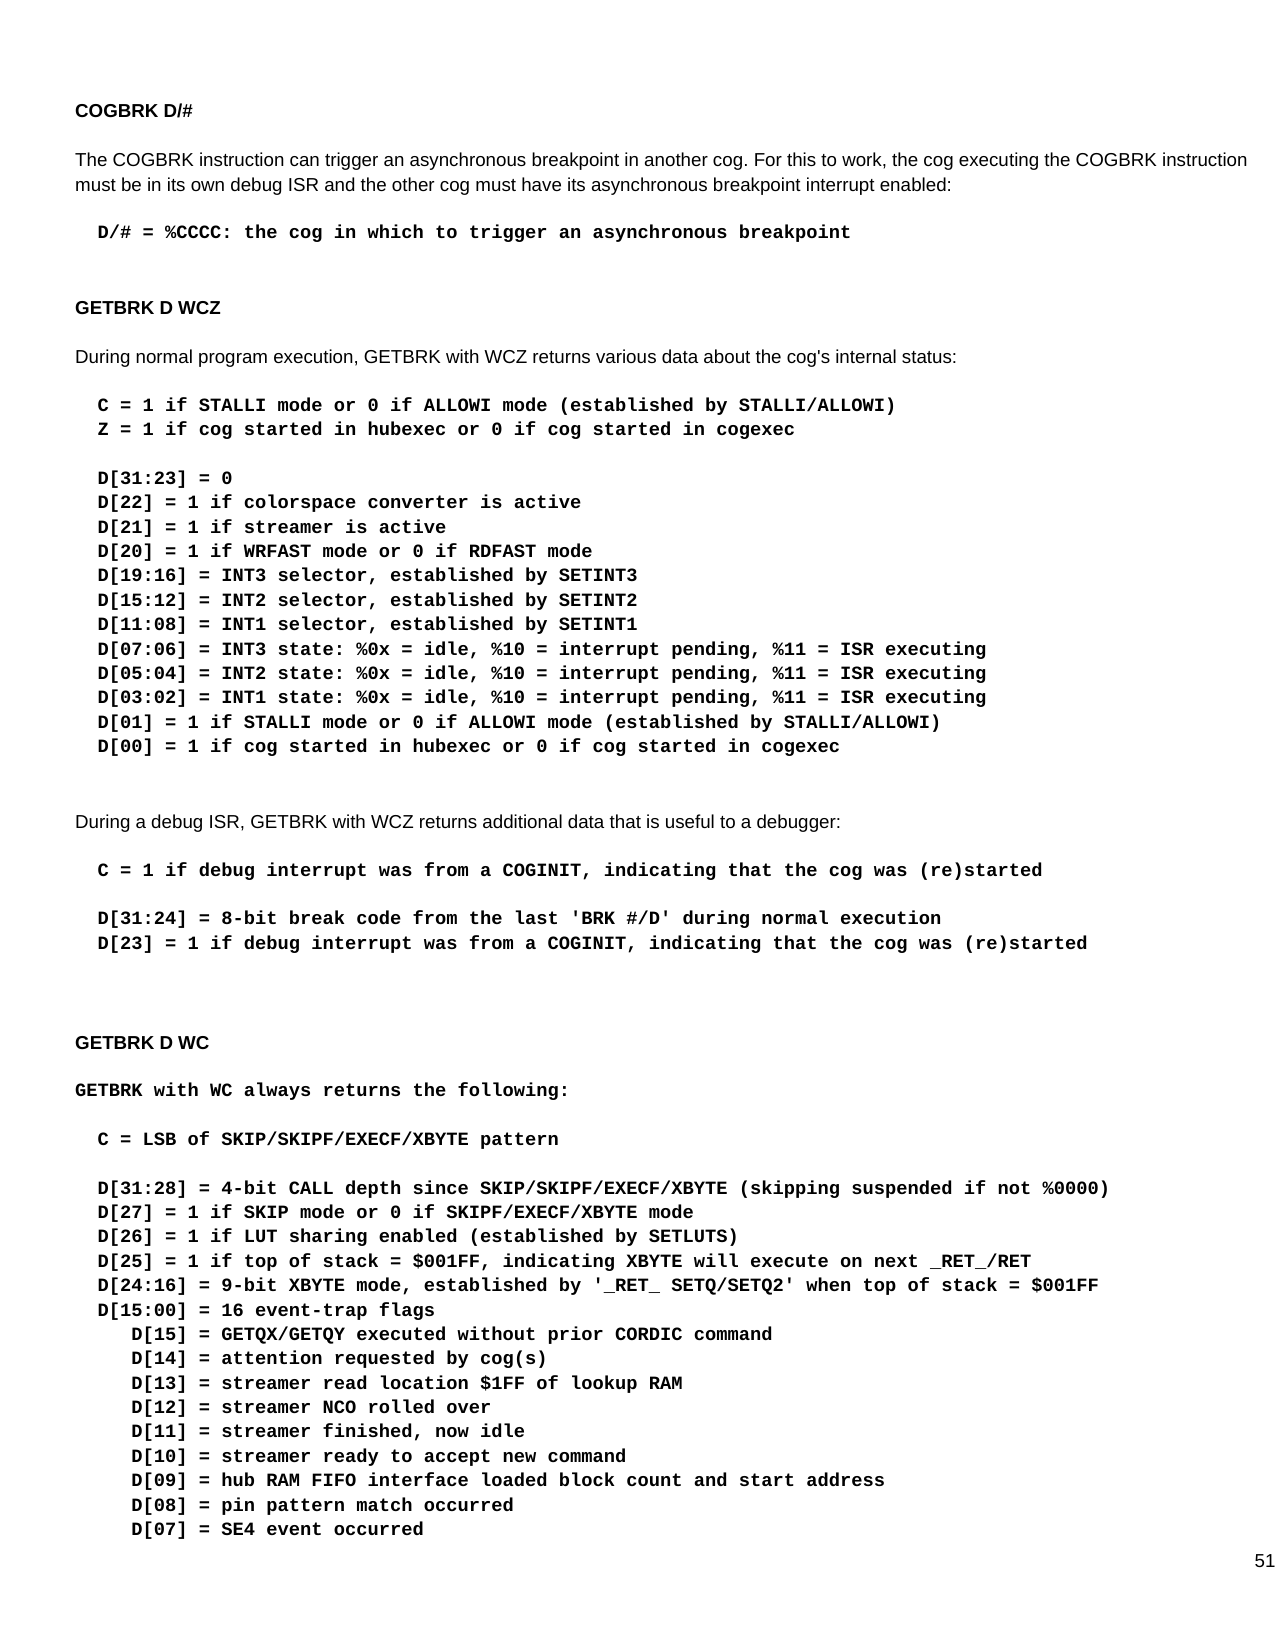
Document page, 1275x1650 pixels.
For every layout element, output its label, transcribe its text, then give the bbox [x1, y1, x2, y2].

text D[15:12] = INT2 selector, established by SETINT2 [75, 591, 1275, 612]
text GETBRK D WCZ [75, 296, 1275, 318]
text D[11:08] = INT1 selector, established by SETINT1 [75, 615, 1275, 636]
text D[13] = streamer read location $1FF of lookup RAM [75, 1373, 1275, 1395]
text D[24:16] = 9-bit XBYTE mode, established by '_RET_ SETQ/SETQ2' when top of stack = $001FF [75, 1276, 1275, 1297]
text D[31:28] = 4-bit CALL depth since SKIP/SKIPF/EXECF/XBYTE (skipping suspended if not %0000) [75, 1178, 1275, 1200]
text D[15:00] = 16 event-trap flags [75, 1300, 1275, 1322]
text D[09] = hub RAM FIFO interface loaded block count and start address [75, 1471, 1275, 1492]
text D[07] = SE4 event occurred [75, 1520, 1275, 1541]
text The COGBRK instruction can trigger an asynchronous breakpoint in another cog. For this to work, the cog executing the COGBRK instruction must be in its own debug ISR and the other cog must have its asynchronous breakpoint interrupt enabled: [75, 149, 1275, 195]
text GETBRK D WC [75, 1031, 1275, 1053]
text During a debug ISR, GETBRK with WCZ returns additional data that is useful to a debugger: [75, 811, 1275, 832]
text D[03:02] = INT1 state: %0x = idle, %10 = interrupt pending, %11 = ISR executing [75, 688, 1275, 709]
text C = 1 if STALLI mode or 0 if ALLOWI mode (established by STALLI/ALLOWI) [75, 396, 1275, 417]
text COGBRK D/# [75, 99, 1275, 121]
text D[00] = 1 if cog started in hubexec or 0 if cog started in cogexec [75, 737, 1275, 758]
text Z = 1 if cog started in hubexec or 0 if cog started in cogexec [75, 420, 1275, 441]
text C = LSB of SKIP/SKIPF/EXECF/XBYTE pattern [75, 1130, 1275, 1151]
text D[05:04] = INT2 state: %0x = idle, %10 = interrupt pending, %11 = ISR executing [75, 664, 1275, 685]
text GETBRK with WC always returns the following: [75, 1081, 1275, 1102]
text D[10] = streamer ready to accept new command [75, 1447, 1275, 1468]
text D[08] = pin pattern match occurred [75, 1495, 1275, 1517]
text D[27] = 1 if SKIP mode or 0 if SKIPF/EXECF/XBYTE mode [75, 1203, 1275, 1224]
text During normal program execution, GETBRK with WCZ returns various data about the cog's internal status: [75, 346, 1275, 368]
text C = 1 if debug interrupt was from a COGINIT, indicating that the cog was (re)started [75, 860, 1275, 882]
text D[26] = 1 if LUT sharing enabled (established by SETLUTS) [75, 1227, 1275, 1248]
text D[31:24] = 8-bit break code from the last 'BRK #/D' during normal execution [75, 909, 1275, 930]
text D[31:23] = 0 [75, 469, 1275, 490]
text D[07:06] = INT3 state: %0x = idle, %10 = interrupt pending, %11 = ISR executing [75, 639, 1275, 661]
text D[22] = 1 if colorspace converter is active [75, 493, 1275, 514]
text D[25] = 1 if top of stack = $001FF, indicating XBYTE will execute on next _RET_/RET [75, 1252, 1275, 1273]
text D[14] = attention requested by cog(s) [75, 1349, 1275, 1370]
text D[23] = 1 if debug interrupt was from a COGINIT, indicating that the cog was (re)started [75, 933, 1275, 955]
text D/# = %CCCC: the cog in which to trigger an asynchronous breakpoint [75, 223, 1275, 244]
text D[11] = streamer finished, now idle [75, 1422, 1275, 1443]
text D[15] = GETQX/GETQY executed without prior CORDIC command [75, 1325, 1275, 1346]
text D[01] = 1 if STALLI mode or 0 if ALLOWI mode (established by STALLI/ALLOWI) [75, 712, 1275, 734]
text D[20] = 1 if WRFAST mode or 0 if RDFAST mode [75, 542, 1275, 563]
text D[21] = 1 if streamer is active [75, 517, 1275, 539]
text D[12] = streamer NCO rolled over [75, 1398, 1275, 1419]
text D[19:16] = INT3 selector, established by SETINT3 [75, 566, 1275, 587]
